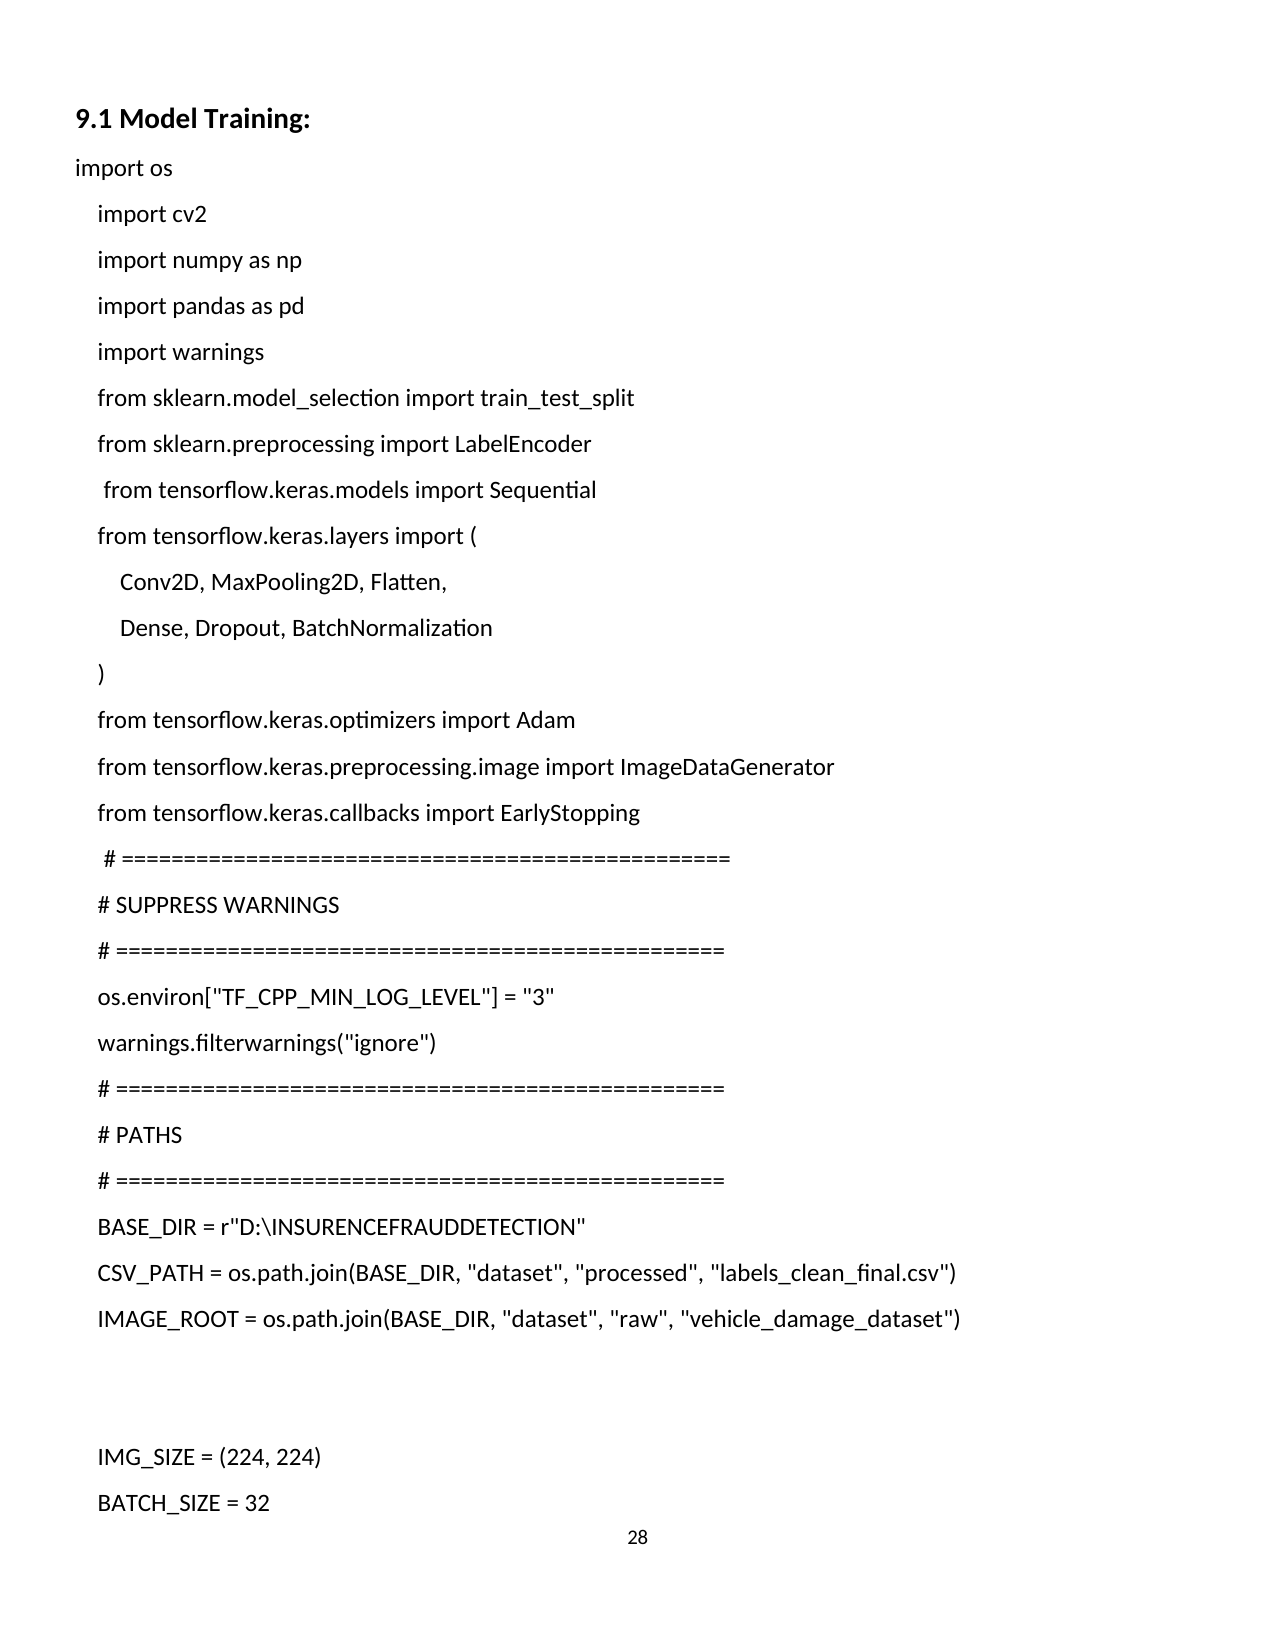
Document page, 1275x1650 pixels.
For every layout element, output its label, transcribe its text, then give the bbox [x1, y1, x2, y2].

text from tensorflow.keras.models import Sequential [75, 474, 1200, 505]
text from tensorflow.keras.preprocessing.image import ImageDataGenerator [75, 751, 1200, 781]
text 9.1 Model Training: [75, 100, 1200, 136]
text Conv2D, MaxPooling2D, Flatten, [75, 566, 1200, 597]
text import cv2 [75, 198, 1200, 229]
text BATCH_SIZE = 32 [75, 1487, 1200, 1518]
text import numpy as np [75, 244, 1200, 275]
text import os [75, 152, 1200, 183]
text # SUPPRESS WARNINGS [75, 889, 1200, 919]
text # PATHS [75, 1119, 1200, 1149]
text IMAGE_ROOT = os.path.join(BASE_DIR, "dataset", "raw", "vehicle_damage_dataset") [75, 1303, 1200, 1334]
text from tensorflow.keras.optimizers import Adam [75, 704, 1200, 735]
text from tensorflow.keras.layers import ( [75, 520, 1200, 551]
text # ================================================= [75, 1165, 1200, 1196]
text BASE_DIR = r"D:\INSURENCEFRAUDDETECTION" [75, 1211, 1200, 1242]
text # ================================================= [75, 843, 1200, 873]
text import pandas as pd [75, 290, 1200, 321]
text from sklearn.preprocessing import LabelEncoder [75, 428, 1200, 459]
text ) [75, 658, 1200, 689]
text import warnings [75, 336, 1200, 367]
text # ================================================= [75, 1073, 1200, 1103]
text # ================================================= [75, 935, 1200, 965]
text IMG_SIZE = (224, 224) [75, 1441, 1200, 1472]
text from tensorflow.keras.callbacks import EarlyStopping [75, 797, 1200, 827]
text warnings.filterwarnings("ignore") [75, 1027, 1200, 1057]
text from sklearn.model_selection import train_test_split [75, 382, 1200, 413]
text CSV_PATH = os.path.join(BASE_DIR, "dataset", "processed", "labels_clean_final.csv") [75, 1257, 1200, 1288]
text os.environ["TF_CPP_MIN_LOG_LEVEL"] = "3" [75, 981, 1200, 1011]
text Dense, Dropout, BatchNormalization [75, 612, 1200, 643]
